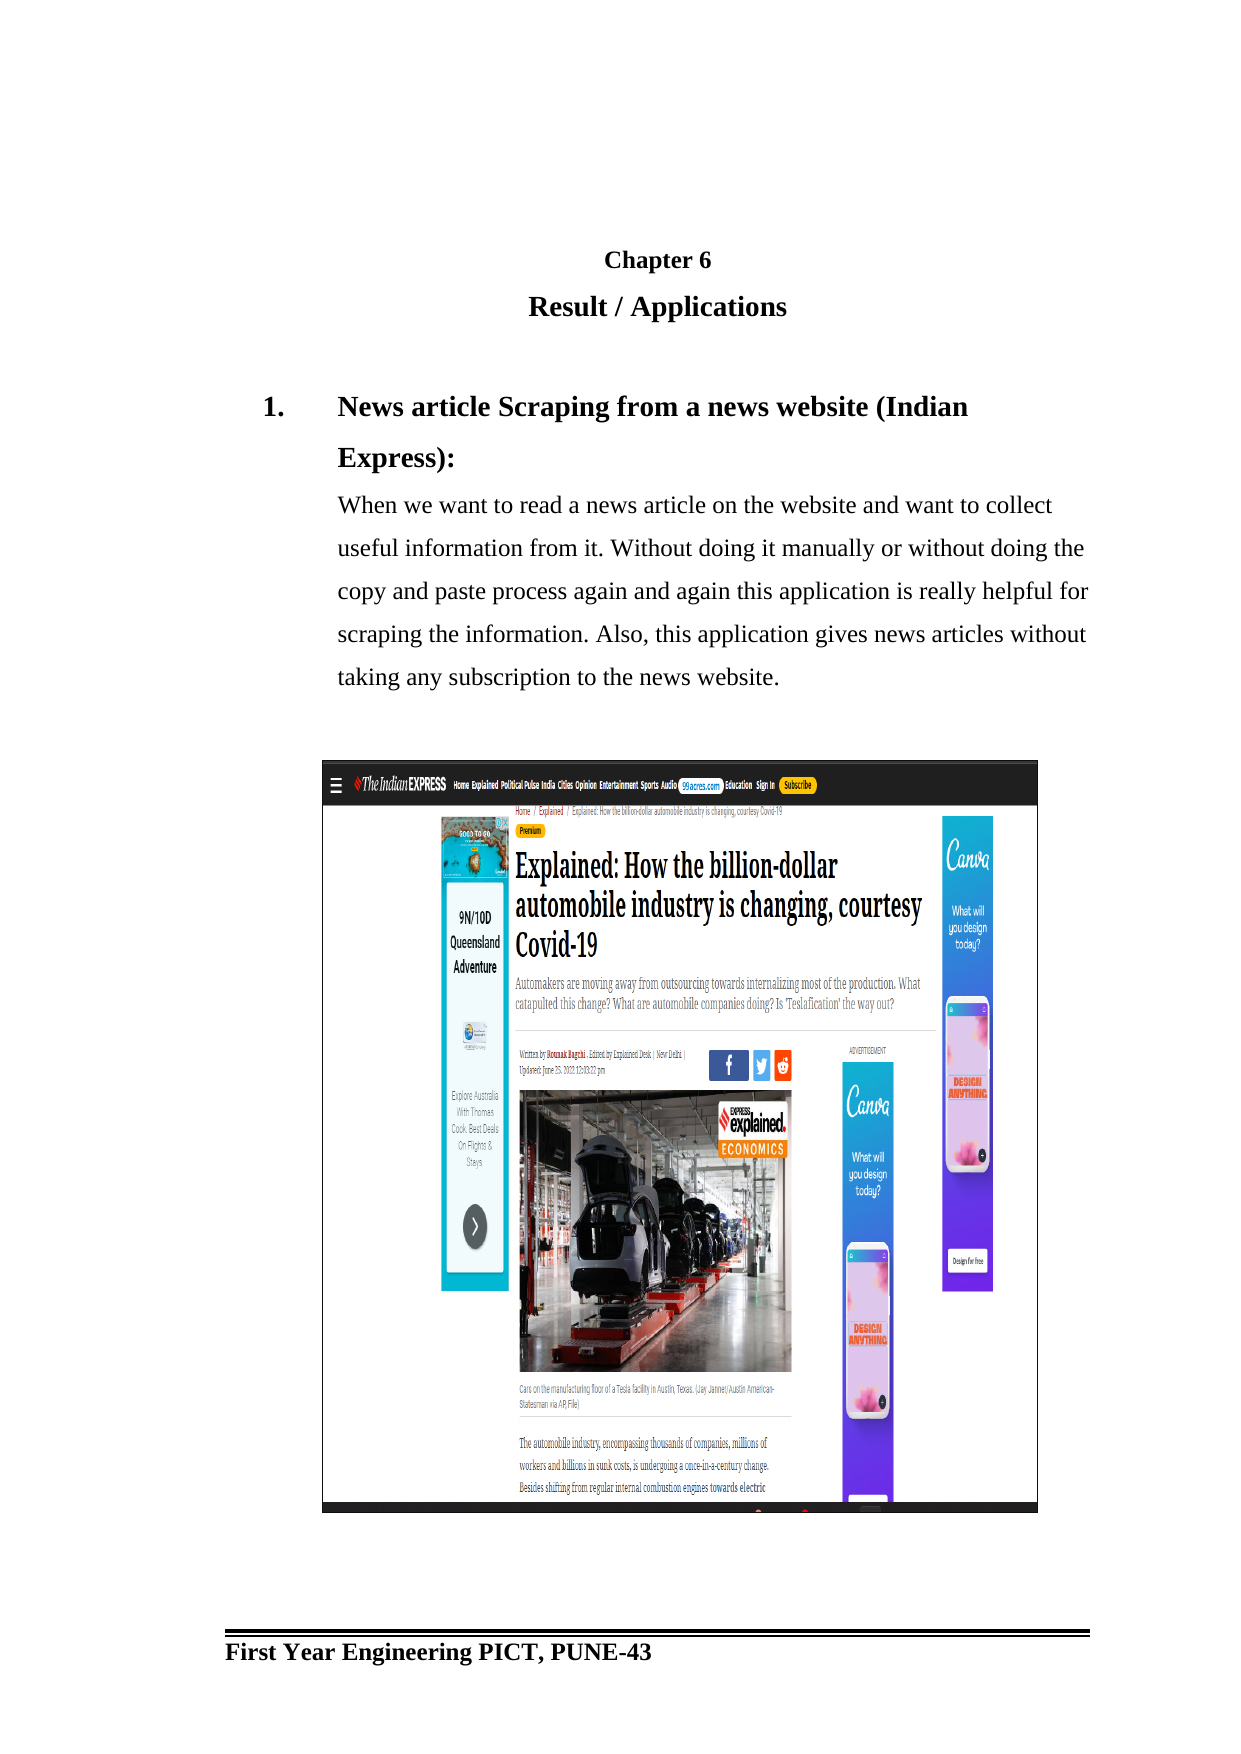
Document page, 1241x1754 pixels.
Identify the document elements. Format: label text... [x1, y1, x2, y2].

list News article Scraping from a news website (Indian Express): [262, 389, 1090, 473]
text When we want to read a news article on the website and want to collect useful information from it. Without doing it manually or without doing the copy and paste process again and again this application is really helpful for scraping the information. Also, this application gives news articles without taking any subscription to the news website. [337, 490, 1090, 691]
text Chapter 6 [225, 246, 1090, 274]
picture [323, 761, 1037, 1512]
text Result / Applications [225, 289, 1090, 322]
